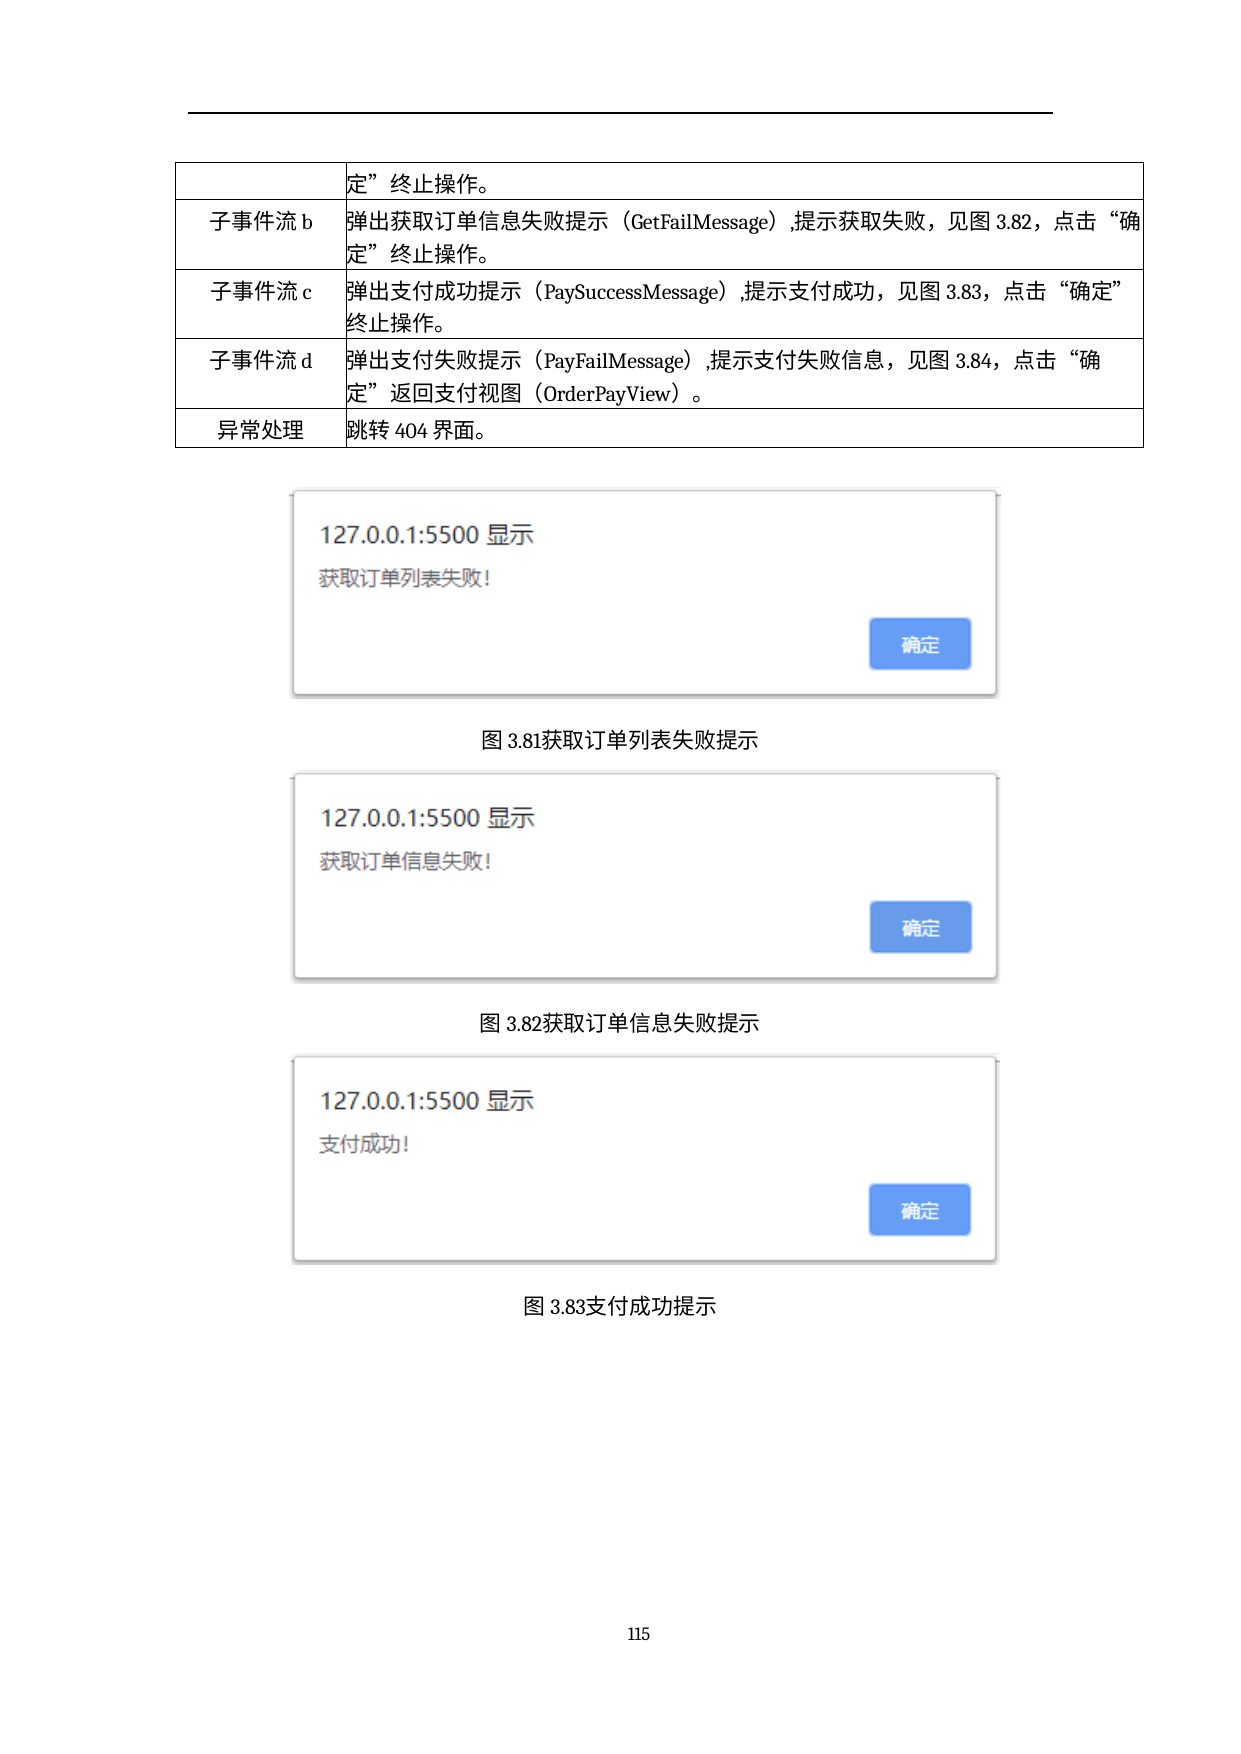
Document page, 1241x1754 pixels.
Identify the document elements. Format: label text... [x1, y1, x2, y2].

picture [289, 770, 1001, 984]
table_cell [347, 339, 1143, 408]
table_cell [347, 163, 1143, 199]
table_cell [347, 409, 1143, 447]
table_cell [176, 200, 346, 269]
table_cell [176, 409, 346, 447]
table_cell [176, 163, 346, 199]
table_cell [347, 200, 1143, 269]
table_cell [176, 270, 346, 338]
picture [290, 1053, 1000, 1265]
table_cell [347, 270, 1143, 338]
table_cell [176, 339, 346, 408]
picture [288, 487, 1002, 699]
